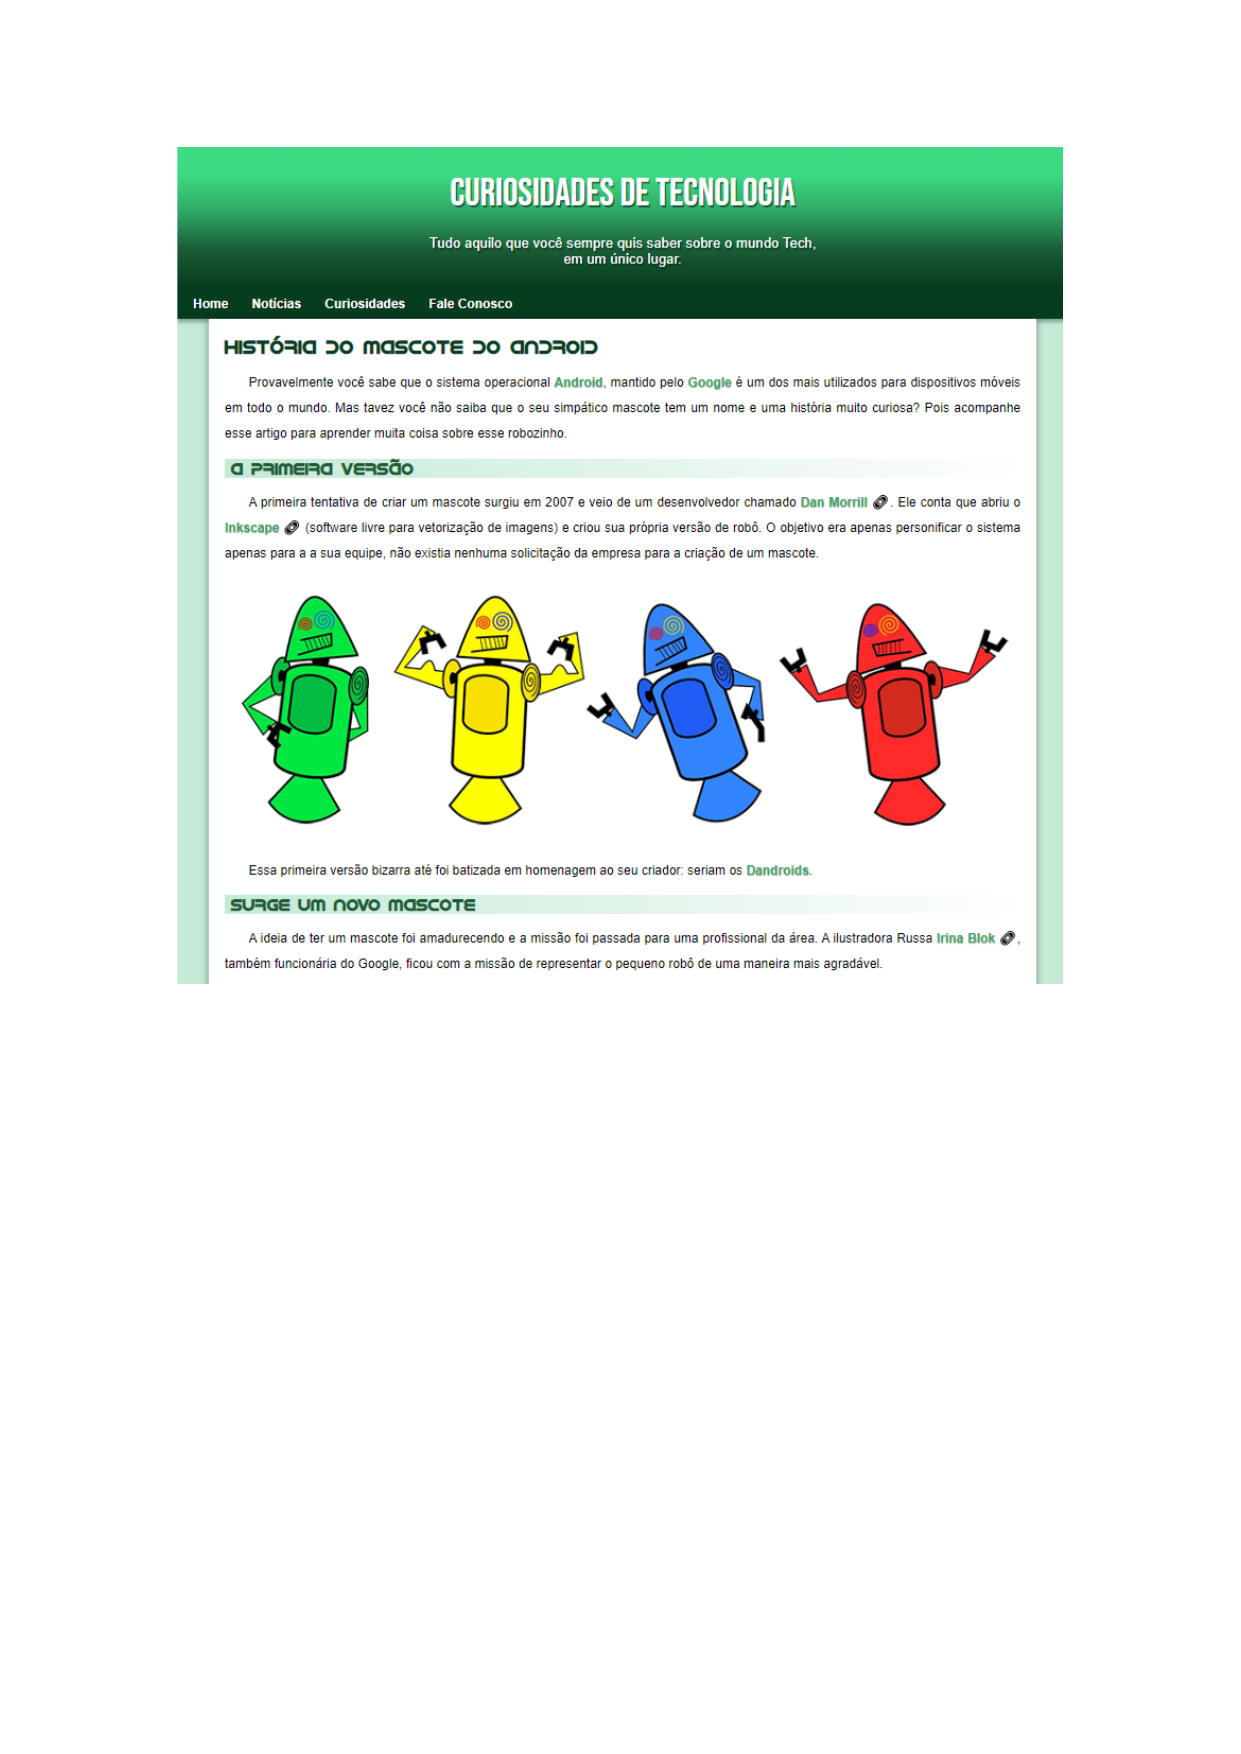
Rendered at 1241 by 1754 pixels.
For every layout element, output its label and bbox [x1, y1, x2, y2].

picture [177, 147, 1063, 984]
